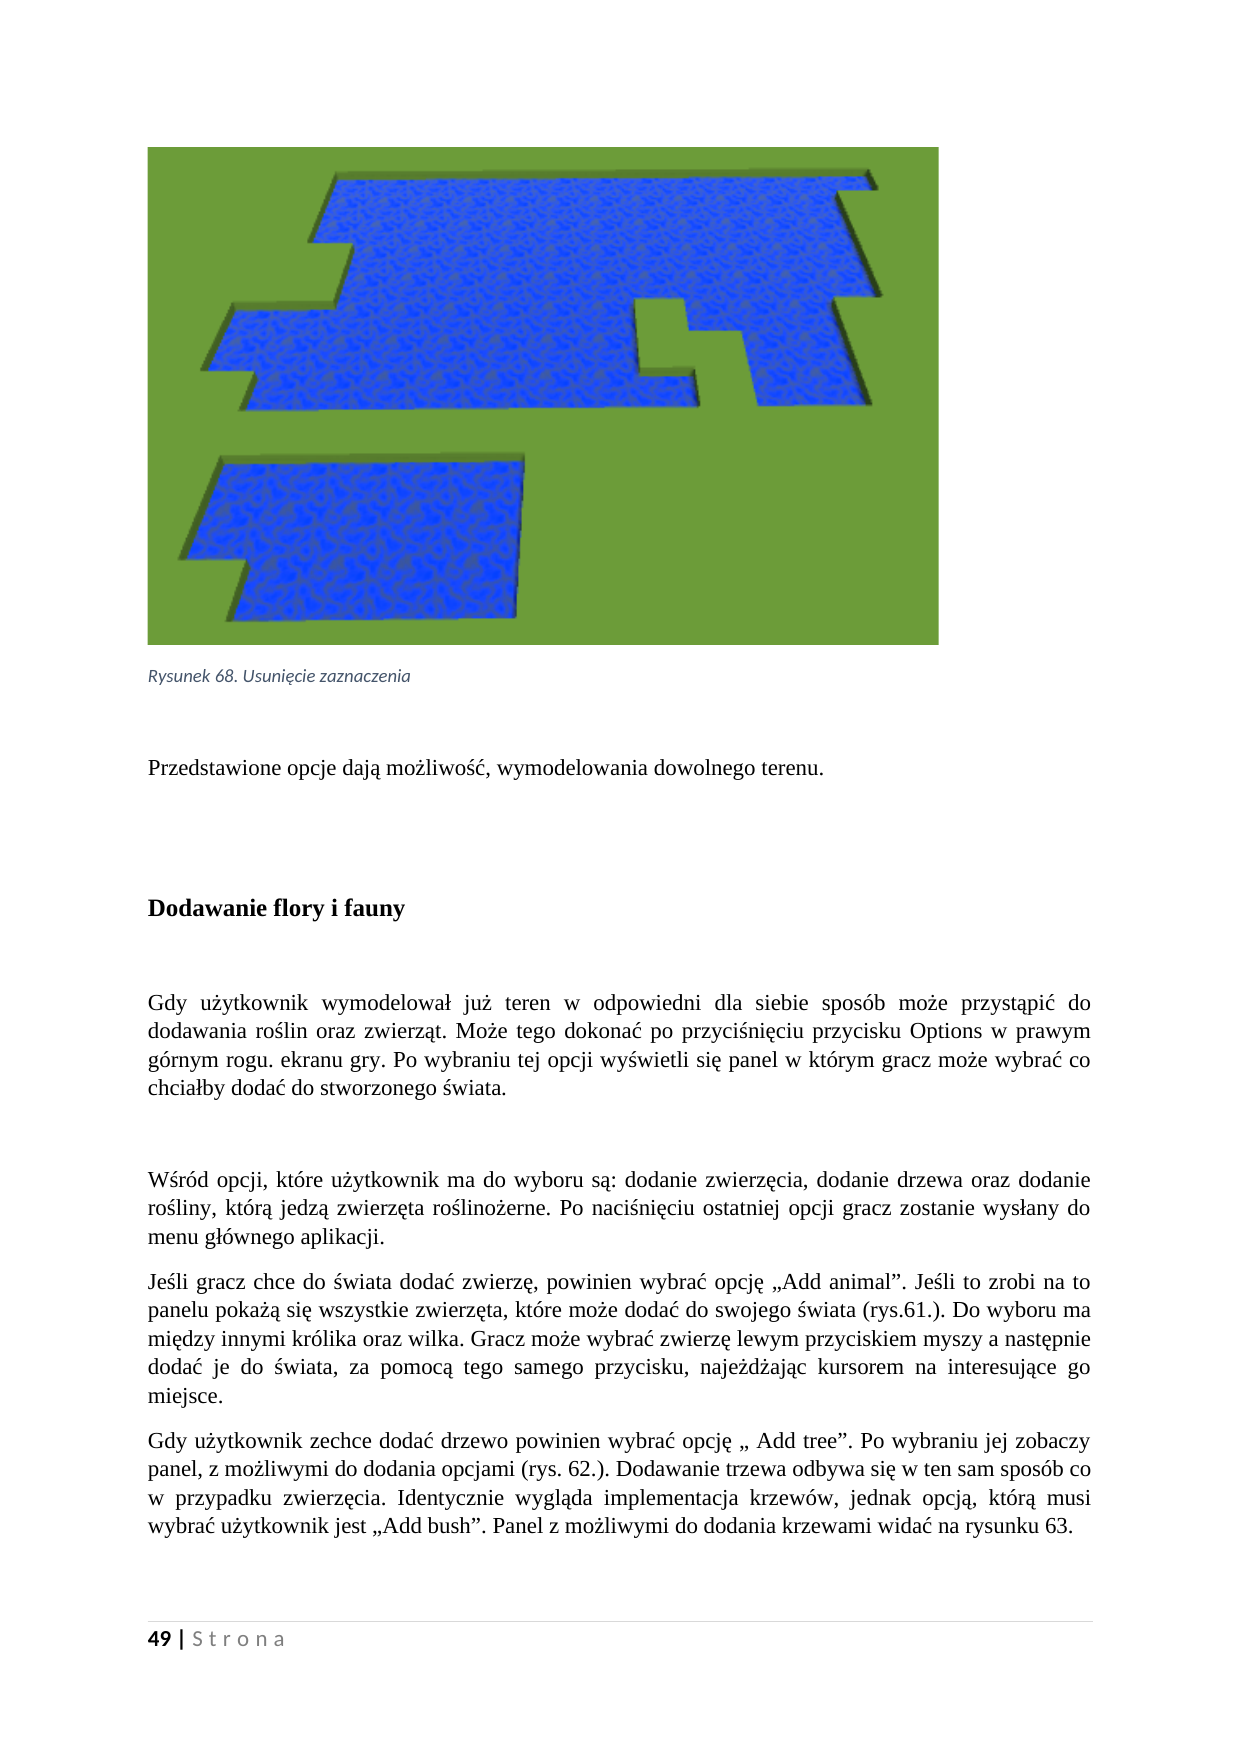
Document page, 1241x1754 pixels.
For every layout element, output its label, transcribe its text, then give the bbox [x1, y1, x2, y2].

text Wśród opcji, które użytkownik ma do wyboru są: dodanie zwierzęcia, dodanie drzewa oraz dodanie rośliny, którą jedzą zwierzęta roślinożerne. Po naciśnięciu ostatniej opcji gracz zostanie wysłany do menu głównego aplikacji. [148, 1166, 1093, 1249]
text Przedstawione opcje dają możliwość, wymodelowania dowolnego terenu. [148, 754, 1093, 781]
picture [147, 147, 939, 645]
text Gdy użytkownik wymodelował już teren w odpowiedni dla siebie sposób może przystąpić do dodawania roślin oraz zwierząt. Może tego dokonać po przyciśnięciu przycisku Options w prawym górnym rogu. ekranu gry. Po wybraniu tej opcji wyświetli się panel w którym gracz może wybrać co chciałby dodać do stworzonego świata. [148, 989, 1093, 1100]
text Gdy użytkownik zechce dodać drzewo powinien wybrać opcję „ Add tree”. Po wybraniu jej zobaczy panel, z możliwymi do dodania opcjami (rys. 62.). Dodawanie trzewa odbywa się w ten sam sposób co w przypadku zwierzęcia. Identycznie wygląda implementacja krzewów, jednak opcją, którą musi wybrać użytkownik jest „Add bush”. Panel z możliwymi do dodania krzewami widać na rysunku 63. [148, 1427, 1093, 1538]
text Dodawanie flory i fauny [148, 893, 1093, 922]
text Jeśli gracz chce do świata dodać zwierzę, powinien wybrać opcję „Add animal”. Jeśli to zrobi na to panelu pokażą się wszystkie zwierzęta, które może dodać do swojego świata (rys.61.). Do wyboru ma między innymi królika oraz wilka. Gracz może wybrać zwierzę lewym przyciskiem myszy a następnie dodać je do świata, za pomocą tego samego przycisku, najeżdżając kursorem na interesujące go miejsce. [148, 1268, 1093, 1408]
